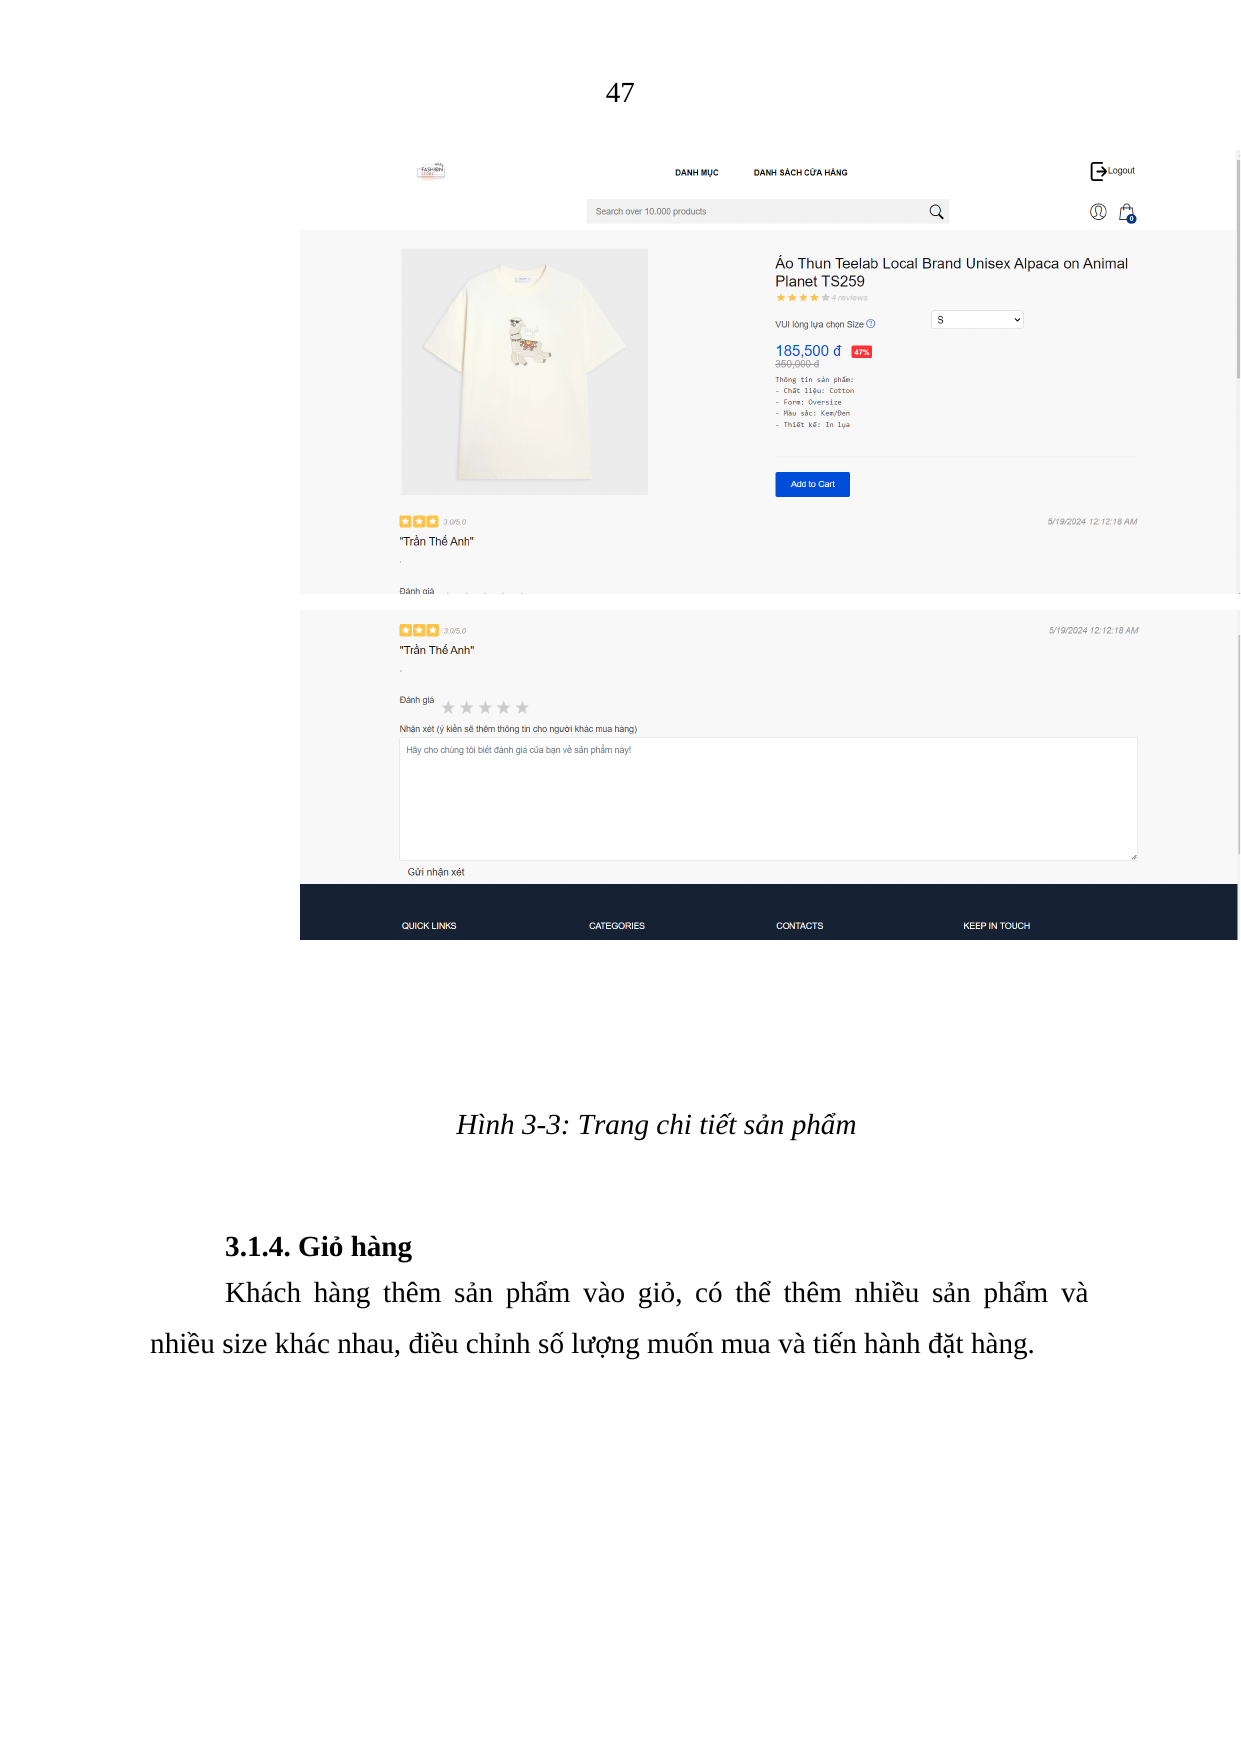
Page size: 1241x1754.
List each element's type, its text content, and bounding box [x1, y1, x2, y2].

picture [300, 150, 1241, 594]
subtitle 3.1.4. Giỏ hàng [150, 1229, 1090, 1262]
text Khách hàng thêm sản phẩm vào giỏ, có thể thêm nhiều sản phẩm và nhiều size khác nhau, điều chỉnh số lượng muốn mua và tiến hành đặt hàng. [150, 1276, 1090, 1359]
picture [300, 610, 1241, 940]
subtitle Hình 3-3: Trang chi tiết sản phẩm [150, 1107, 1090, 1141]
